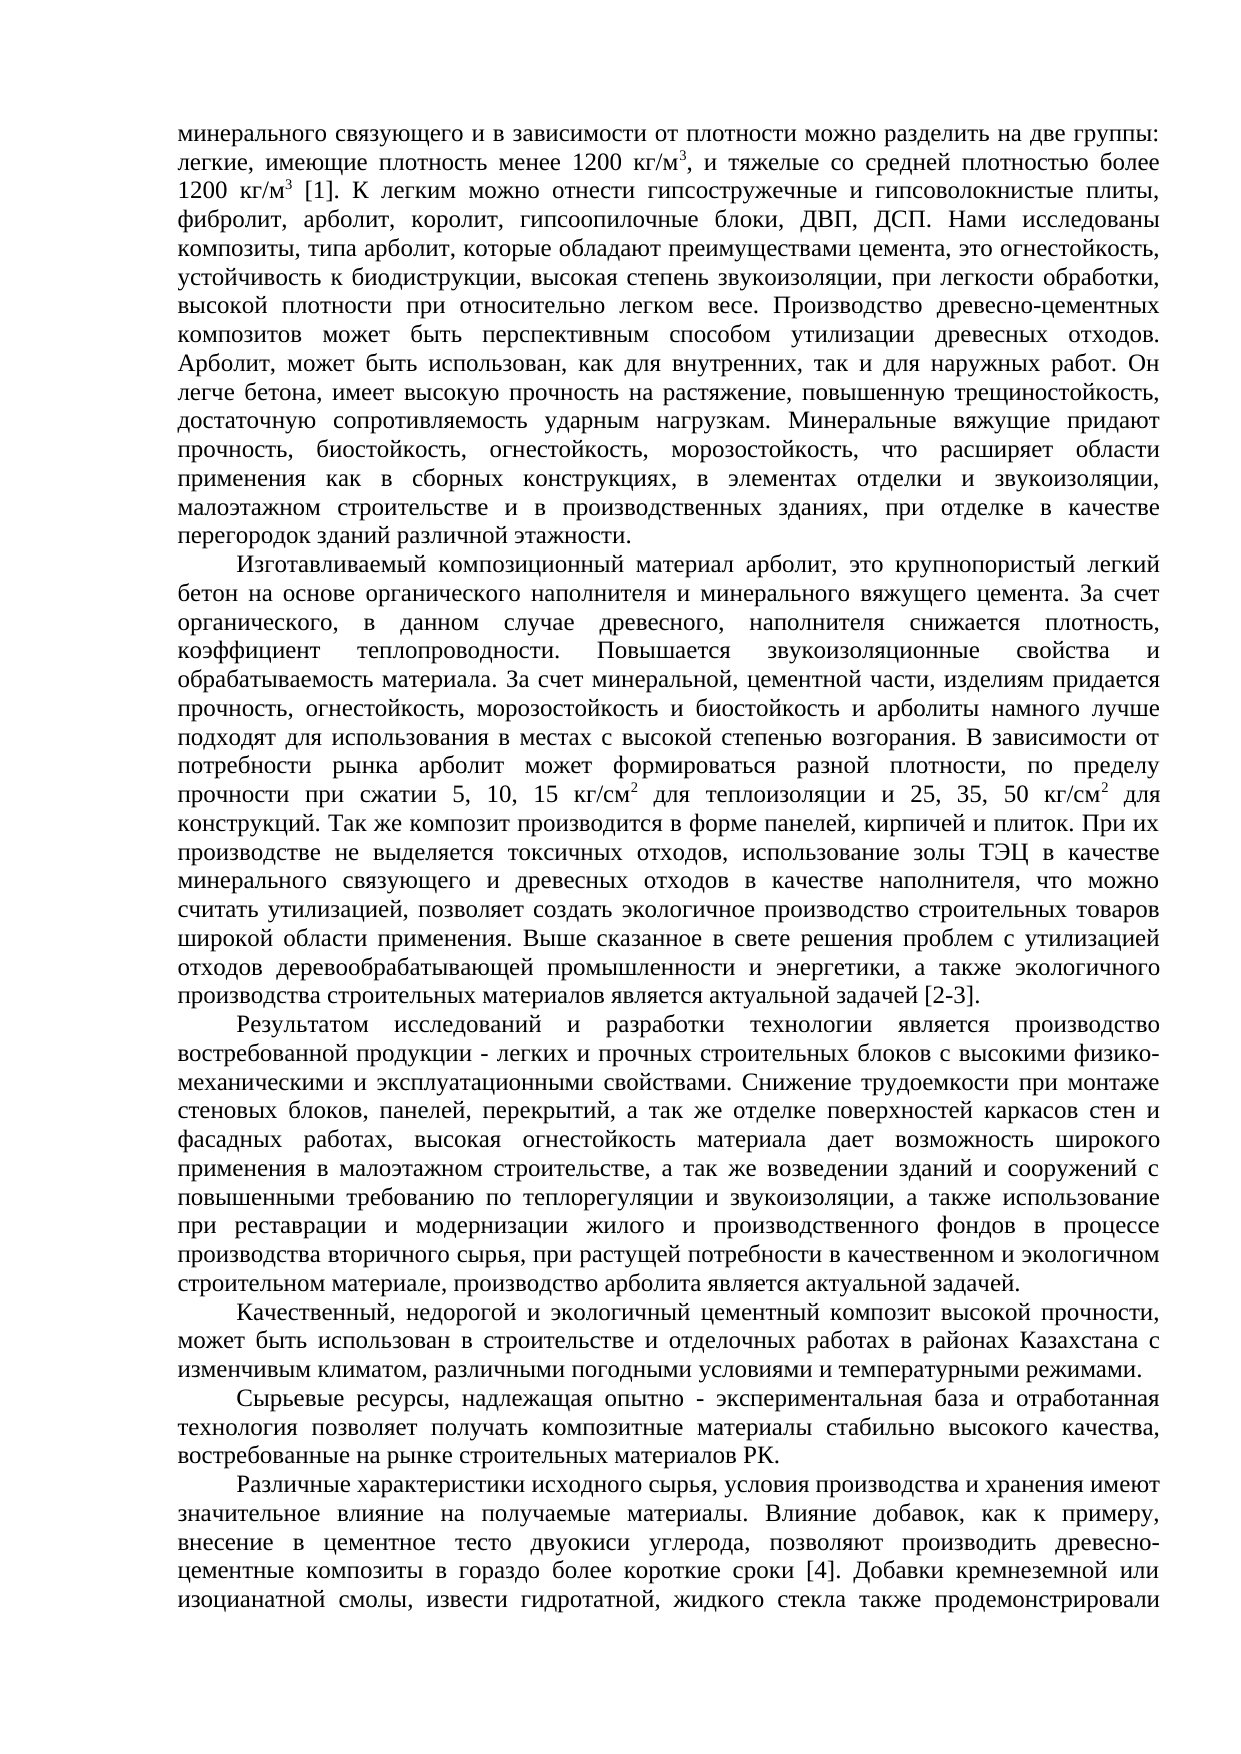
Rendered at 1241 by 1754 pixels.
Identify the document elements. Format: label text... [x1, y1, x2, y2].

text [177, 118, 1161, 549]
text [177, 1469, 1161, 1613]
text Изготавливаемый композиционный материал арболит, это крупнопористый легкий бетон на основе органического наполнителя и минерального вяжущего цемента. За счет органического, в данном случае древесного, наполнителя снижается плотность, коэффициент теплопроводности. Повышается звукоизоляционные свойства и обрабатываемость материала. За счет минеральной, цементной части, изделиям придается прочность, огнестойкость, морозостойкость и биостойкость и арболиты намного лучше подходят для использования в местах с высокой степенью возгорания. В зависимости от потребности рынка арболит может формироваться разной плотности, по пределу прочности при сжатии 5, 10, 15 кг/см2 для теплоизоляции и 25, 35, 50 кг/см2 для конструкций. Так же композит производится в форме панелей, кирпичей и плиток. При их производстве не выделяется токсичных отходов, использование золы ТЭЦ в качестве минерального связующего и древесных отходов в качестве наполнителя, что можно считать утилизацией, позволяет создать экологичное производство строительных товаров широкой области применения. Выше сказанное в свете решения проблем с утилизацией отходов деревообрабатывающей промышленности и энергетики, а также экологичного производства строительных материалов является актуальной задачей [2-3]. [177, 549, 1161, 1009]
text Качественный, недорогой и экологичный цементный композит высокой прочности, может быть использован в строительстве и отделочных работах в районах Казахстана с изменчивым климатом, различными погодными условиями и температурными режимами. [177, 1297, 1161, 1383]
text Результатом исследований и разработки технологии является производство востребованной продукции - легких и прочных строительных блоков с высокими физико-механическими и эксплуатационными свойствами. Снижение трудоемкости при монтаже стеновых блоков, панелей, перекрытий, а так же отделке поверхностей каркасов стен и фасадных работах, высокая огнестойкость материала дает возможность широкого применения в малоэтажном строительстве, а так же возведении зданий и сооружений с повышенными требованию по теплорегуляции и звукоизоляции, а также использование при реставрации и модернизации жилого и производственного фондов в процессе производства вторичного сырья, при растущей потребности в качественном и экологичном строительном материале, производство арболита является актуальной задачей. [177, 1009, 1161, 1297]
text Сырьевые ресурсы, надлежащая опытно - экспериментальная база и отработанная технология позволяет получать композитные материалы стабильно высокого качества, востребованные на рынке строительных материалов РК. [177, 1383, 1161, 1469]
